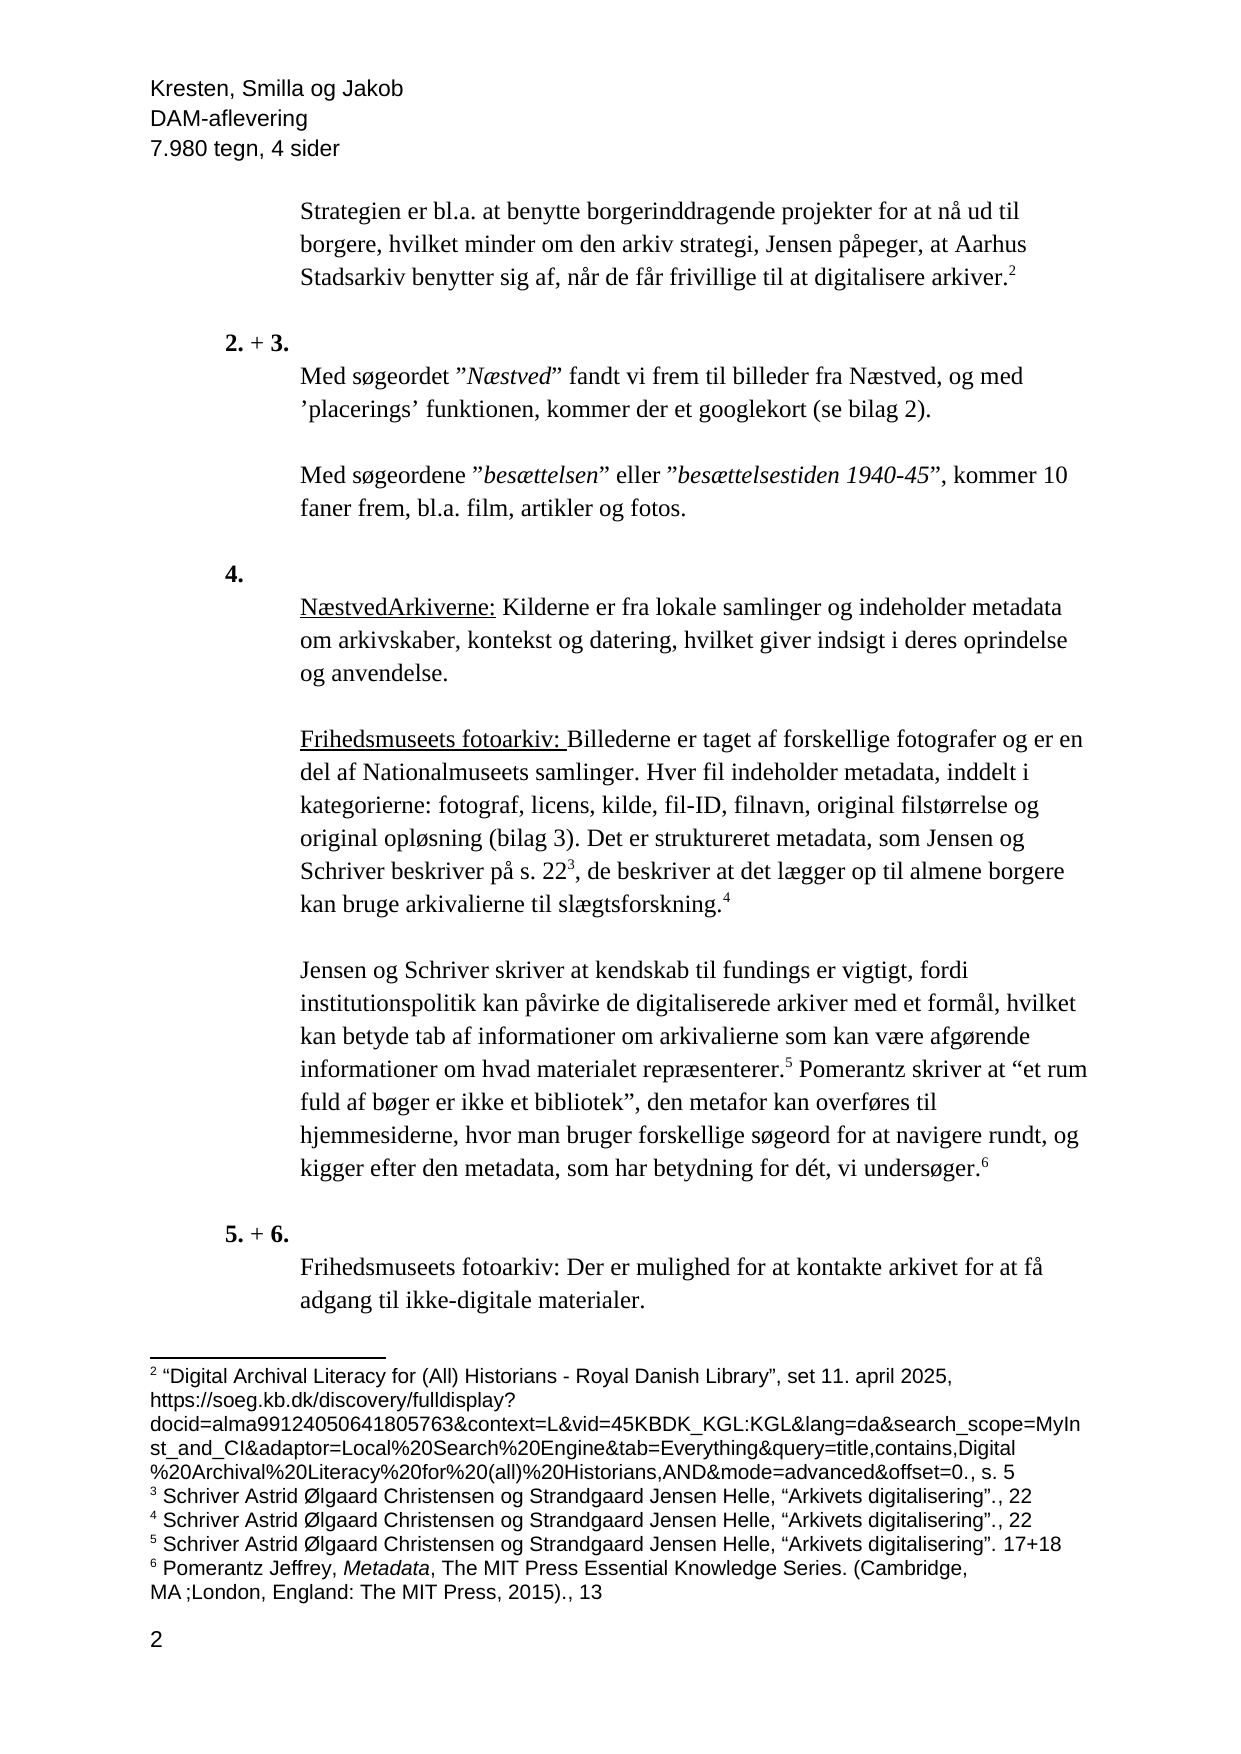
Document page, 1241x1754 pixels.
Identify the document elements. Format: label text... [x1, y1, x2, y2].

text 5. + 6. [225, 1219, 1090, 1248]
text Med søgeordene ”besættelsen” eller ”besættelsestiden 1940-45”, kommer 10 faner frem, bl.a. film, artikler og fotos. [300, 460, 1090, 522]
text 2. + 3. [225, 328, 1090, 357]
text Frihedsmuseets fotoarkiv: Billederne er taget af forskellige fotografer og er en del af Nationalmuseets samlinger. Hver fil indeholder metadata, inddelt i kategorierne: fotograf, licens, kilde, fil-ID, filnavn, original filstørrelse og original opløsning (bilag 3). Det er struktureret metadata, som Jensen og Schriver beskriver på s. 22, de beskriver at det lægger op til almene borgere kan bruge arkivalierne til slægtsforskning. [300, 724, 1090, 918]
text 4. [225, 559, 1090, 588]
text Strategien er bl.a. at benytte borgerinddragende projekter for at nå ud til borgere, hvilket minder om den arkiv strategi, Jensen påpeger, at Aarhus Stadsarkiv benytter sig af, når de får frivillige til at digitalisere arkiver. [300, 196, 1090, 291]
text Med søgeordet ”Næstved” fandt vi frem til billeder fra Næstved, og med ’placerings’ funktionen, kommer der et googlekort (se bilag 2). [300, 361, 1090, 423]
text Jensen og Schriver skriver at kendskab til fundings er vigtigt, fordi institutionspolitik kan påvirke de digitaliserede arkiver med et formål, hvilket kan betyde tab af informationer om arkivalierne som kan være afgørende informationer om hvad materialet repræsenterer. Pomerantz skriver at “et rum fuld af bøger er ikke et bibliotek”, den metafor kan overføres til hjemmesiderne, hvor man bruger forskellige søgeord for at navigere rundt, og kigger efter den metadata, som har betydning for dét, vi undersøger. [300, 955, 1090, 1182]
text Frihedsmuseets fotoarkiv: Der er mulighed for at kontakte arkivet for at få adgang til ikke-digitale materialer.​ [300, 1252, 1090, 1314]
text NæstvedArkiverne: Kilderne er fra lokale samlinger og indeholder metadata om arkivskaber, kontekst og datering, hvilket giver indsigt i deres oprindelse og anvendelse. [300, 592, 1090, 687]
